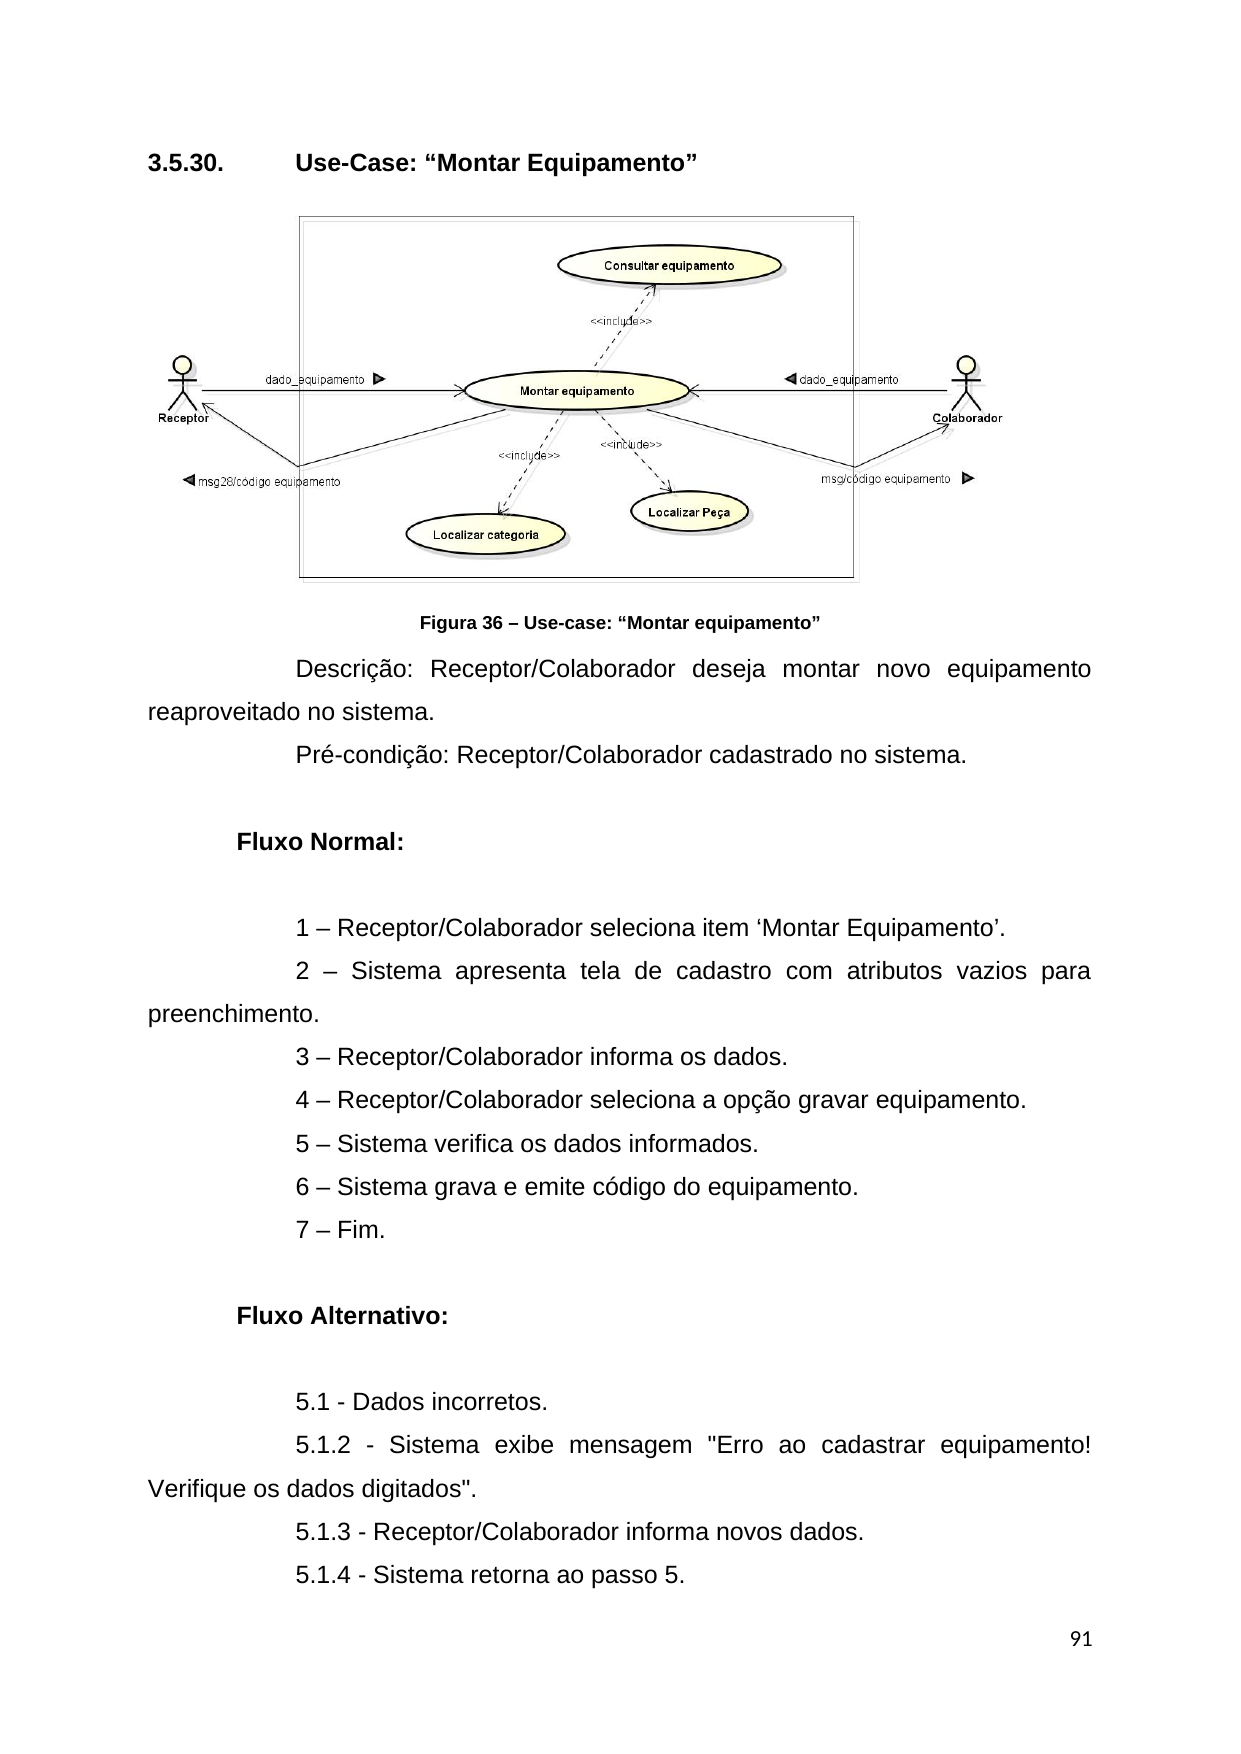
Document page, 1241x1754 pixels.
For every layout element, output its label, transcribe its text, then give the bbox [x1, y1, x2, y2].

text 5.1.2 - Sistema exibe mensagem "Erro ao cadastrar equipamento! Verifique os dados digitados". [148, 1430, 1092, 1502]
text 7 – Fim. [148, 1215, 1092, 1243]
text 6 – Sistema grava e emite código do equipamento. [148, 1172, 1092, 1200]
text 3 – Receptor/Colaborador informa os dados. [148, 1042, 1092, 1071]
text 4 – Receptor/Colaborador seleciona a opção gravar equipamento. [148, 1085, 1092, 1114]
text 5.1.4 - Sistema retorna ao passo 5. [148, 1560, 1092, 1588]
text 5.1.3 - Receptor/Colaborador informa novos dados. [148, 1517, 1092, 1545]
text 2 – Sistema apresenta tela de cadastro com atributos vazios para preenchimento. [148, 956, 1092, 1028]
text 5 – Sistema verifica os dados informados. [148, 1128, 1092, 1157]
text Descrição: Receptor/Colaborador deseja montar novo equipamento reaproveitado no sistema. [148, 654, 1092, 726]
text Fluxo Normal: [148, 827, 1092, 855]
text 5.1 - Dados incorretos. [148, 1387, 1092, 1416]
text Pré-condição: Receptor/Colaborador cadastrado no sistema. [148, 740, 1092, 769]
picture [147, 190, 1005, 587]
text Fluxo Alternativo: [148, 1301, 1092, 1330]
text 1 – Receptor/Colaborador seleciona item ‘Montar Equipamento’. [148, 913, 1092, 942]
subtitle 3.5.30. Use-Case: “Montar Equipamento” [148, 148, 1092, 176]
